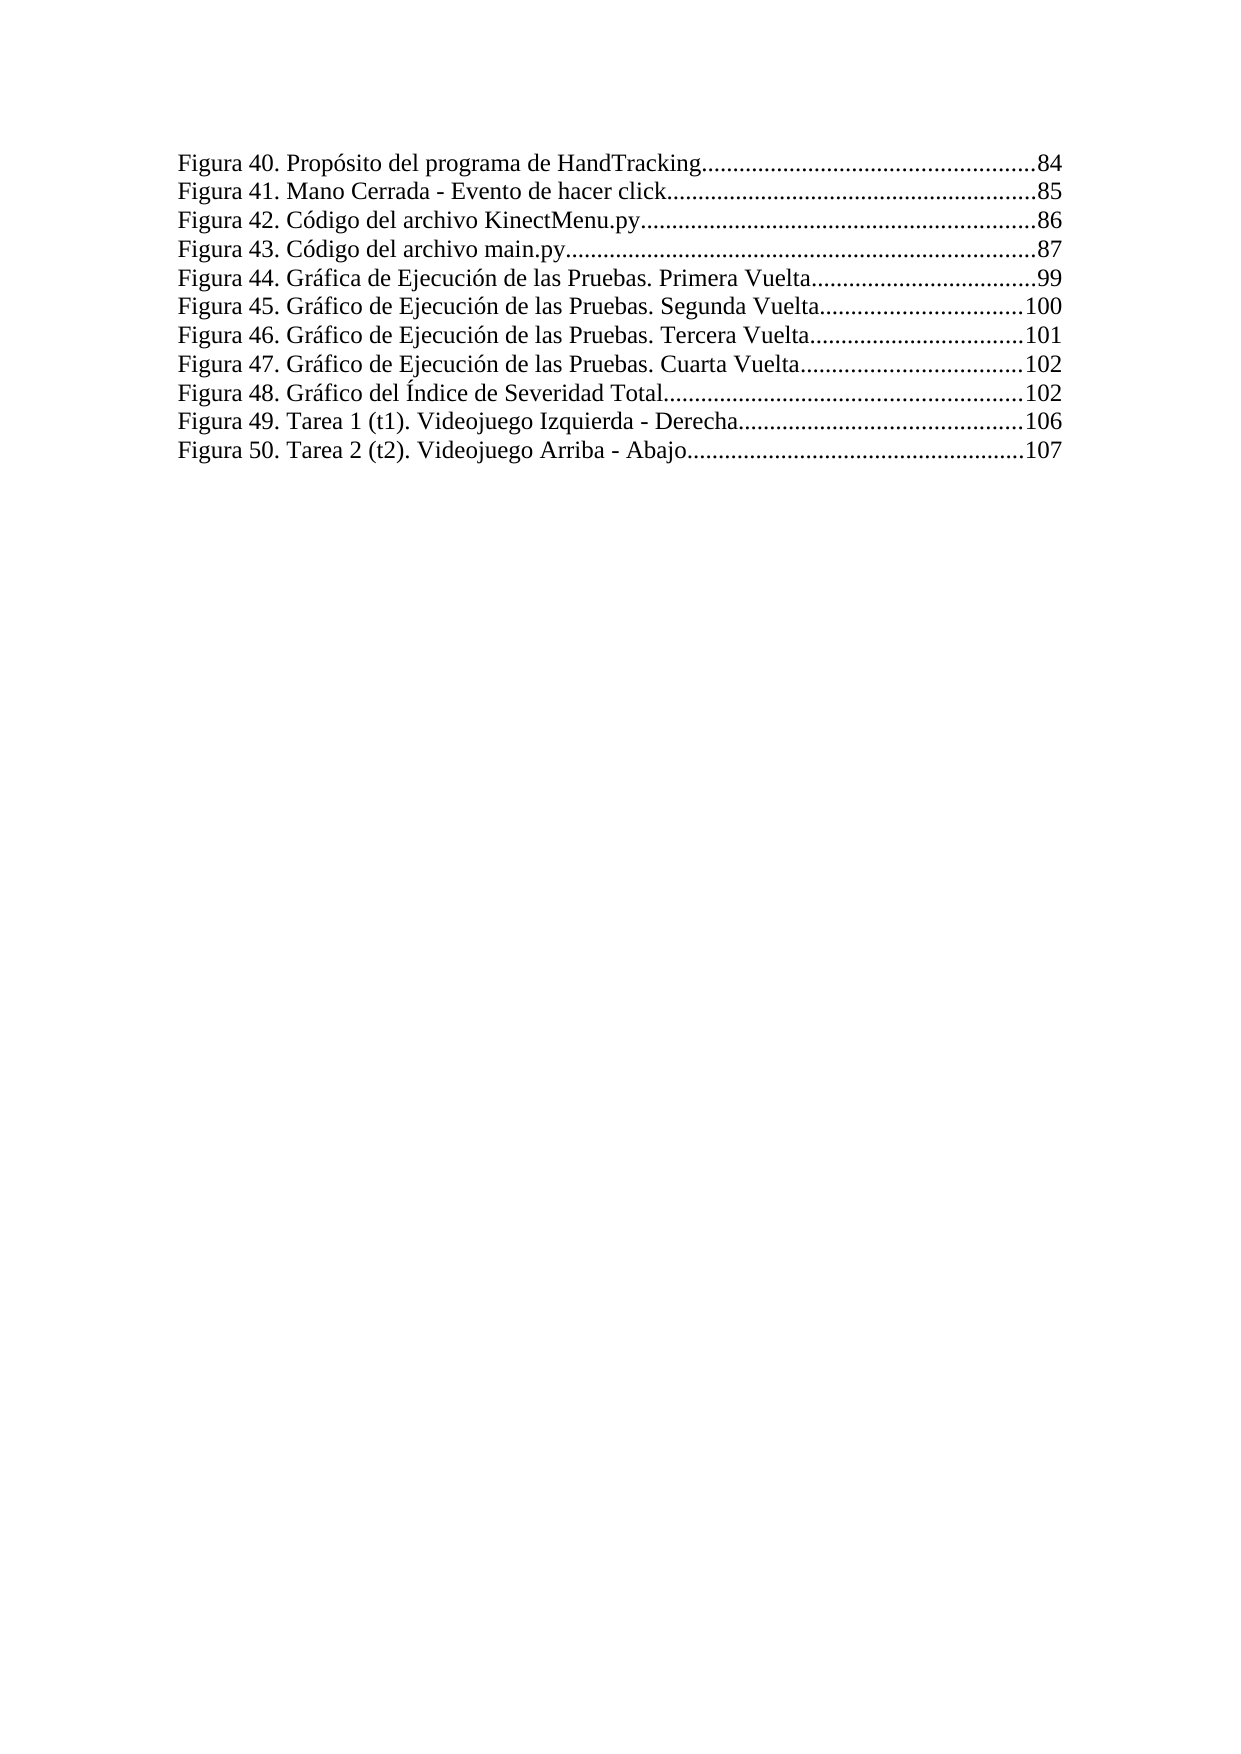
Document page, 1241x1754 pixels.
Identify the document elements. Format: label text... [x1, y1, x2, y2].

text Figura 47. Gráfico de Ejecución de las Pruebas. Cuarta Vuelta 102 [177, 349, 1063, 378]
text Figura 42. Código del archivo KinectMenu.py 86 [177, 205, 1063, 234]
text Figura 48. Gráfico del Índice de Severidad Total 102 [177, 378, 1063, 406]
text Figura 49. Tarea 1 (t1). Videojuego Izquierda - Derecha 106 [177, 406, 1063, 435]
text Figura 50. Tarea 2 (t2). Videojuego Arriba - Abajo 107 [177, 435, 1063, 464]
text Figura 46. Gráfico de Ejecución de las Pruebas. Tercera Vuelta 101 [177, 320, 1063, 349]
text Figura 44. Gráfica de Ejecución de las Pruebas. Primera Vuelta 99 [177, 263, 1063, 291]
text Figura 43. Código del archivo main.py 87 [177, 234, 1063, 263]
text Figura 45. Gráfico de Ejecución de las Pruebas. Segunda Vuelta 100 [177, 291, 1063, 320]
text Figura 41. Mano Cerrada - Evento de hacer click 85 [177, 176, 1063, 205]
text Figura 40. Propósito del programa de HandTracking 84 [177, 148, 1063, 176]
